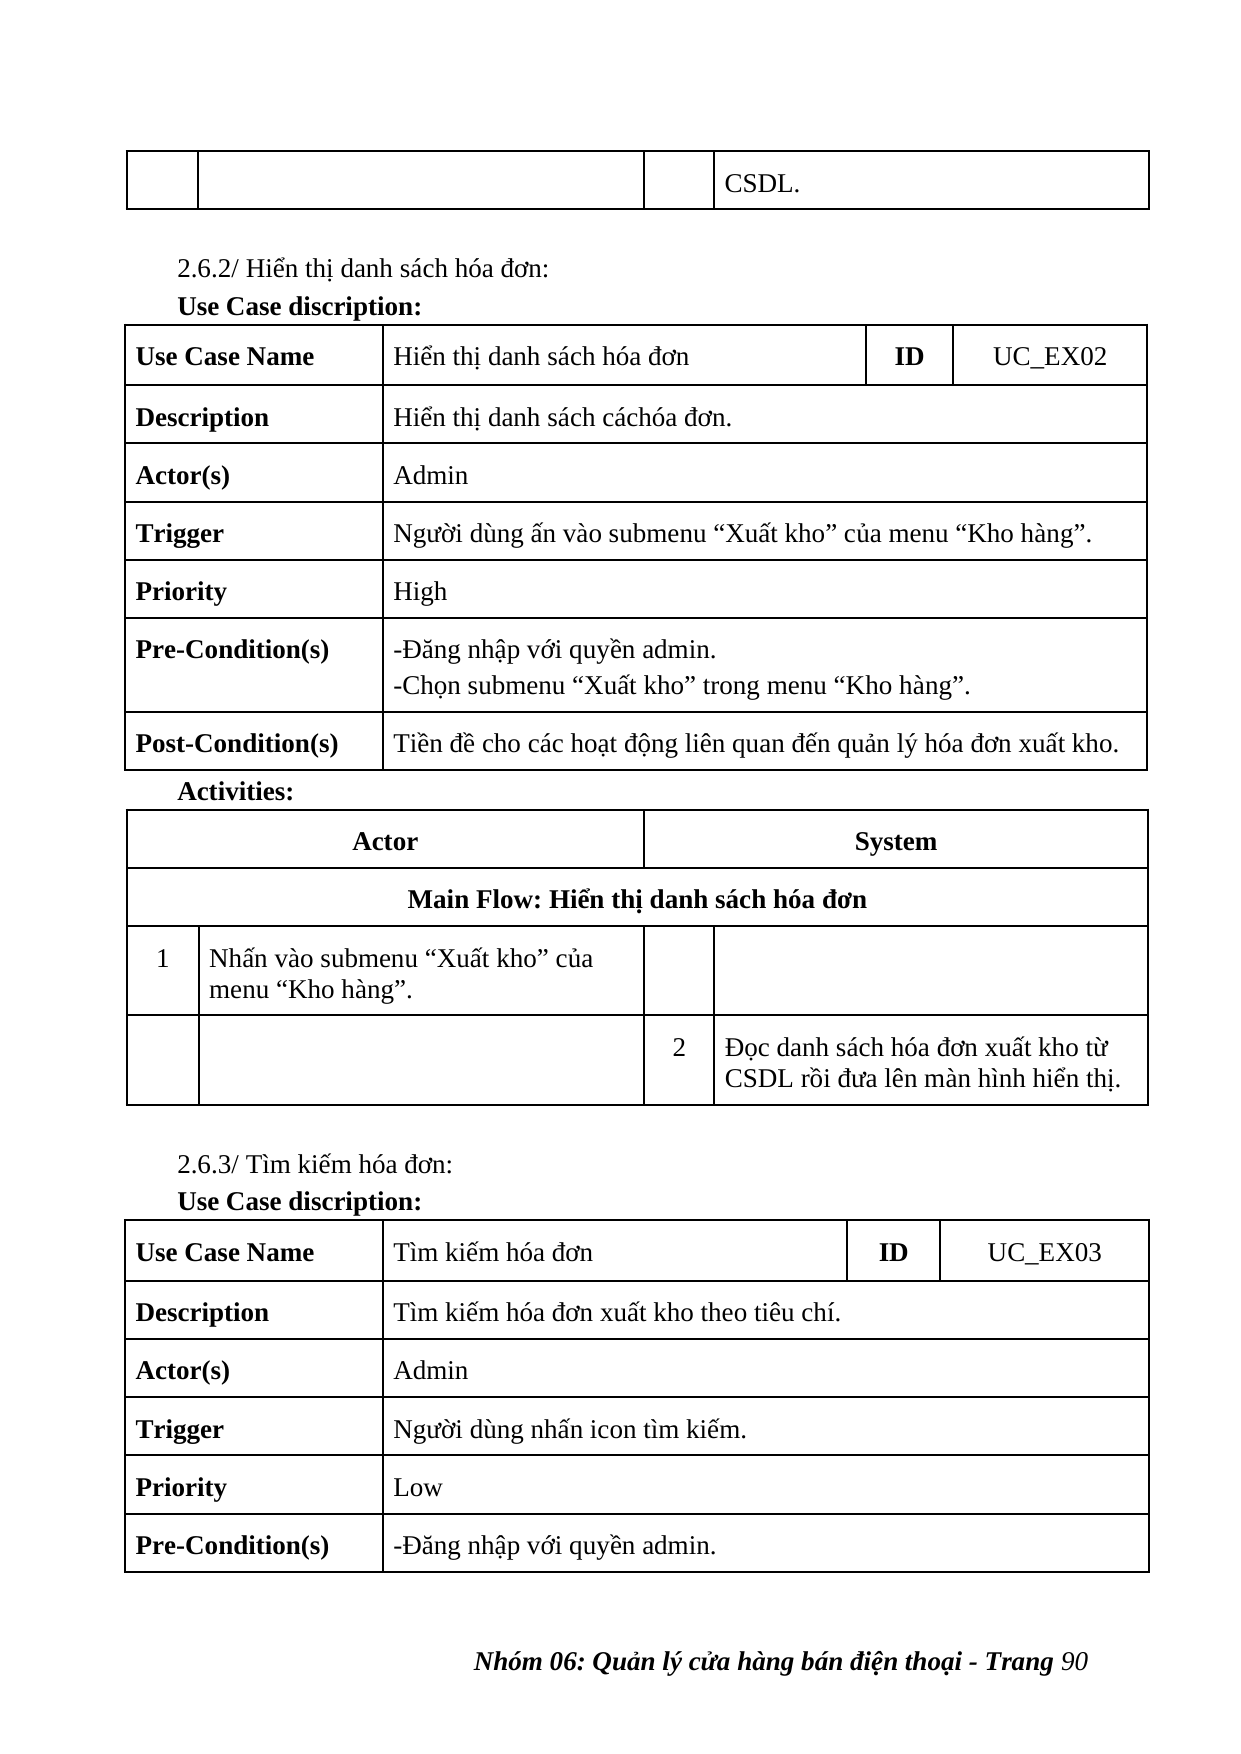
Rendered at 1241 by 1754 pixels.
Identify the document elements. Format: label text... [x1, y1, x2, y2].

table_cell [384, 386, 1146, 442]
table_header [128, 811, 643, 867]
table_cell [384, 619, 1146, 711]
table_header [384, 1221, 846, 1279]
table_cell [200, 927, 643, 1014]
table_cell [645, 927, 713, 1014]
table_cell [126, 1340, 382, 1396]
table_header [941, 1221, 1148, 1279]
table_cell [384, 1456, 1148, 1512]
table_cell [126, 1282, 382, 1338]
text Use Case discription: [177, 290, 1090, 321]
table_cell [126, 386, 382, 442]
text Use Case discription: [177, 1185, 1090, 1217]
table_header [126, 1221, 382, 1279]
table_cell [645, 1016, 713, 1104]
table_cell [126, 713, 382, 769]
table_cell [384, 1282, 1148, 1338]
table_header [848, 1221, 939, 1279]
text Activities: [177, 775, 1090, 806]
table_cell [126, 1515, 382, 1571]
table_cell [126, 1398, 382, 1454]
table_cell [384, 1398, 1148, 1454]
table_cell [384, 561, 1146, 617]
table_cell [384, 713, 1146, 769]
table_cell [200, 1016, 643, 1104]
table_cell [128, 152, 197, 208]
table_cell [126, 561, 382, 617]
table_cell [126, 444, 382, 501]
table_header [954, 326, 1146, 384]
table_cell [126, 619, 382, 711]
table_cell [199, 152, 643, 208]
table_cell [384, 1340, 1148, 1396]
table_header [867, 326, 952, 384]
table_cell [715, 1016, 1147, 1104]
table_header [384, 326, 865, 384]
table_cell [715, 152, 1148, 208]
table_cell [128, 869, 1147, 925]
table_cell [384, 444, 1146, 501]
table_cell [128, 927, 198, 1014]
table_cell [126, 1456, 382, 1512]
text 2.6.2/ Hiển thị danh sách hóa đơn: [177, 252, 1090, 283]
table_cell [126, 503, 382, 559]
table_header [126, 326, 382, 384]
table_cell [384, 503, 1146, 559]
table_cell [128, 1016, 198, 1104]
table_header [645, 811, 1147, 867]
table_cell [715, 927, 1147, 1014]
text 2.6.3/ Tìm kiếm hóa đơn: [177, 1148, 1090, 1179]
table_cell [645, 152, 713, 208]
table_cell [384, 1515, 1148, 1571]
